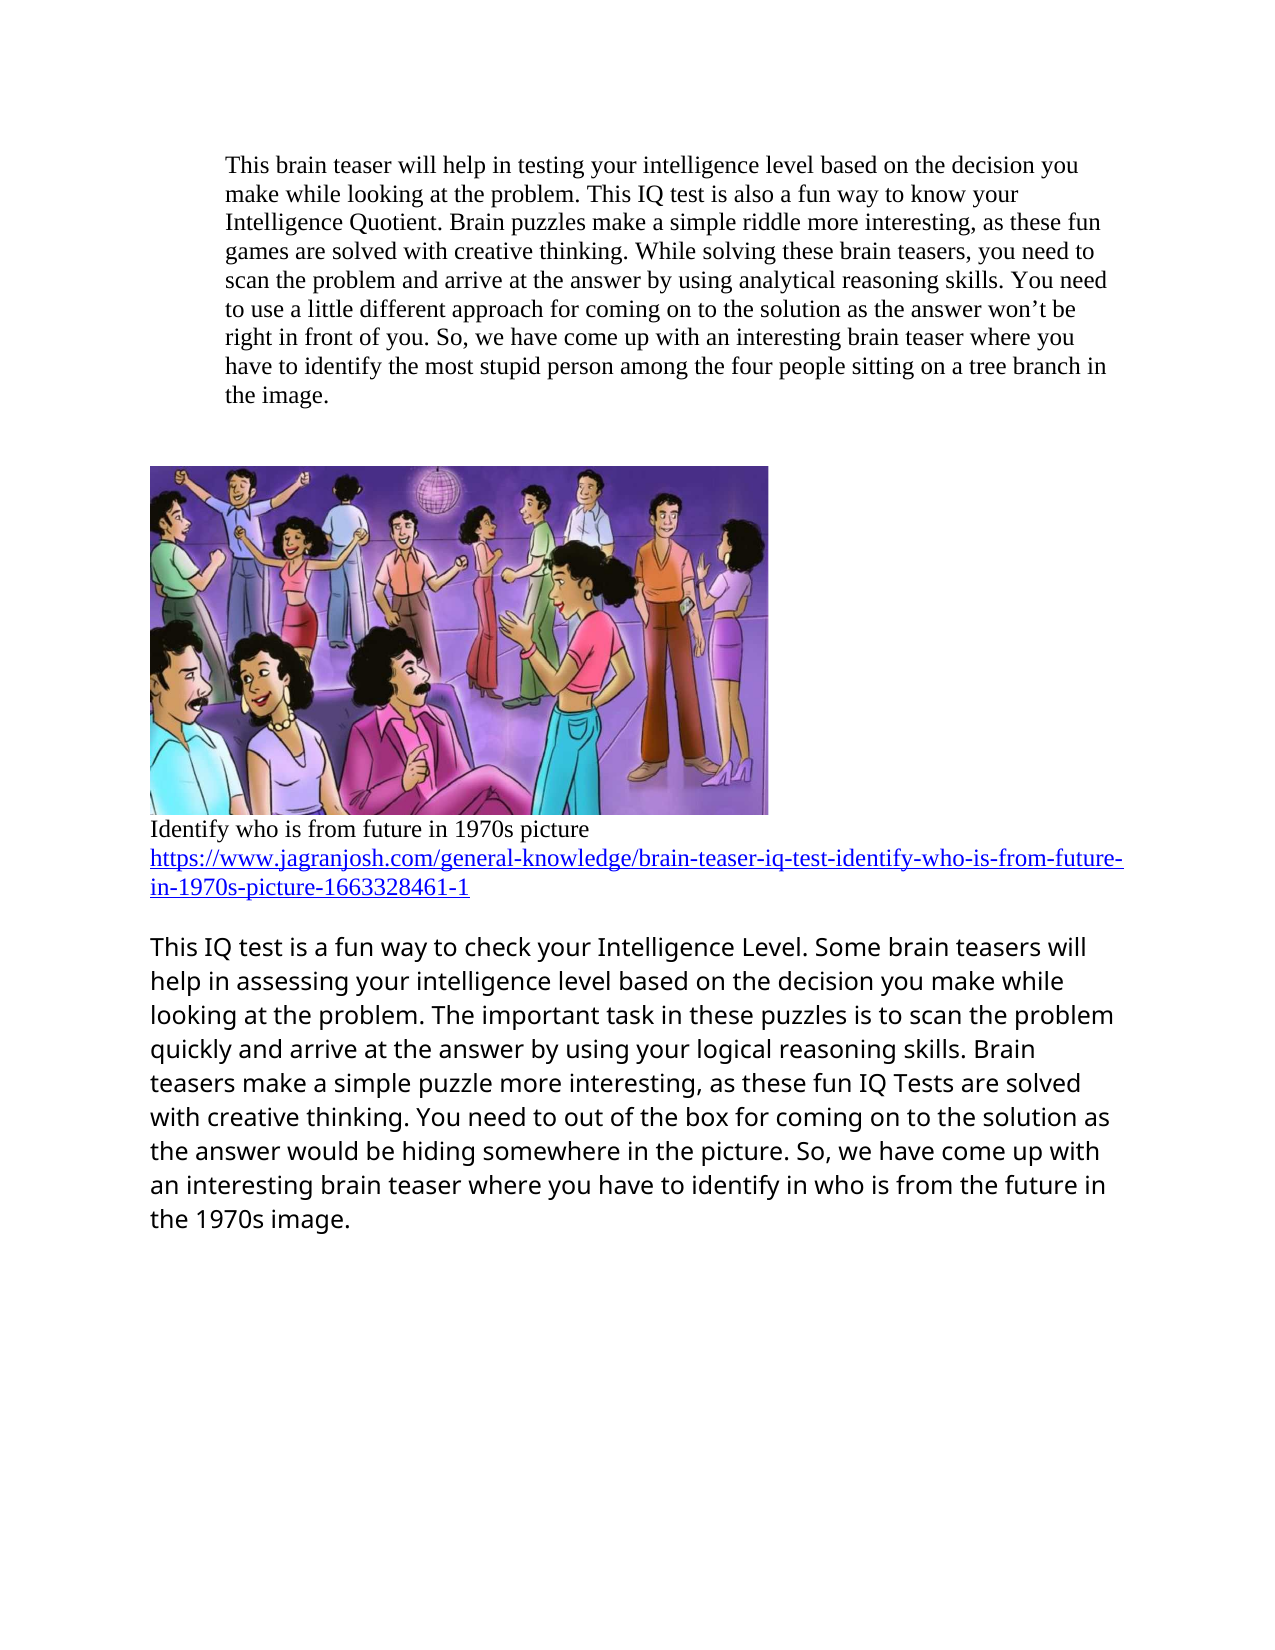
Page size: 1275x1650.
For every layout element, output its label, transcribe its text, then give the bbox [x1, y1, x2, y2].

text This IQ test is a fun way to check your Intelligence Level. Some brain teasers will help in assessing your intelligence level based on the decision you make while looking at the problem. The important task in these puzzles is to scan the problem quickly and arrive at the answer by using your logical reasoning skills. Brain teasers make a simple puzzle more interesting, as these fun IQ Tests are solved with creative thinking. You need to out of the box for coming on to the solution as the answer would be hiding somewhere in the picture. So, we have come up with an interesting brain teaser where you have to identify in who is from the future in the 1970s image. [150, 929, 1125, 1236]
text Identify who is from future in 1970s picture [150, 814, 1125, 843]
list This brain teaser will help in testing your intelligence level based on the decision you make while looking at the problem. This IQ test is also a fun way to know your Intelligence Quotient. Brain puzzles make a simple riddle more interesting, as these fun games are solved with creative thinking. While solving these brain teasers, you need to scan the problem and arrive at the answer by using analytical reasoning skills. You need to use a little different approach for coming on to the solution as the answer won’t be right in front of you. So, we have come up with an interesting brain teaser where you have to identify the most stupid person among the four people sitting on a tree branch in the image. [225, 150, 1125, 409]
text https://www.jagranjosh.com/general-knowledge/brain-teaser-iq-test-identify-who-is-from-future-in-1970s-picture-1663328461-1 [150, 843, 1125, 900]
picture [150, 466, 769, 815]
